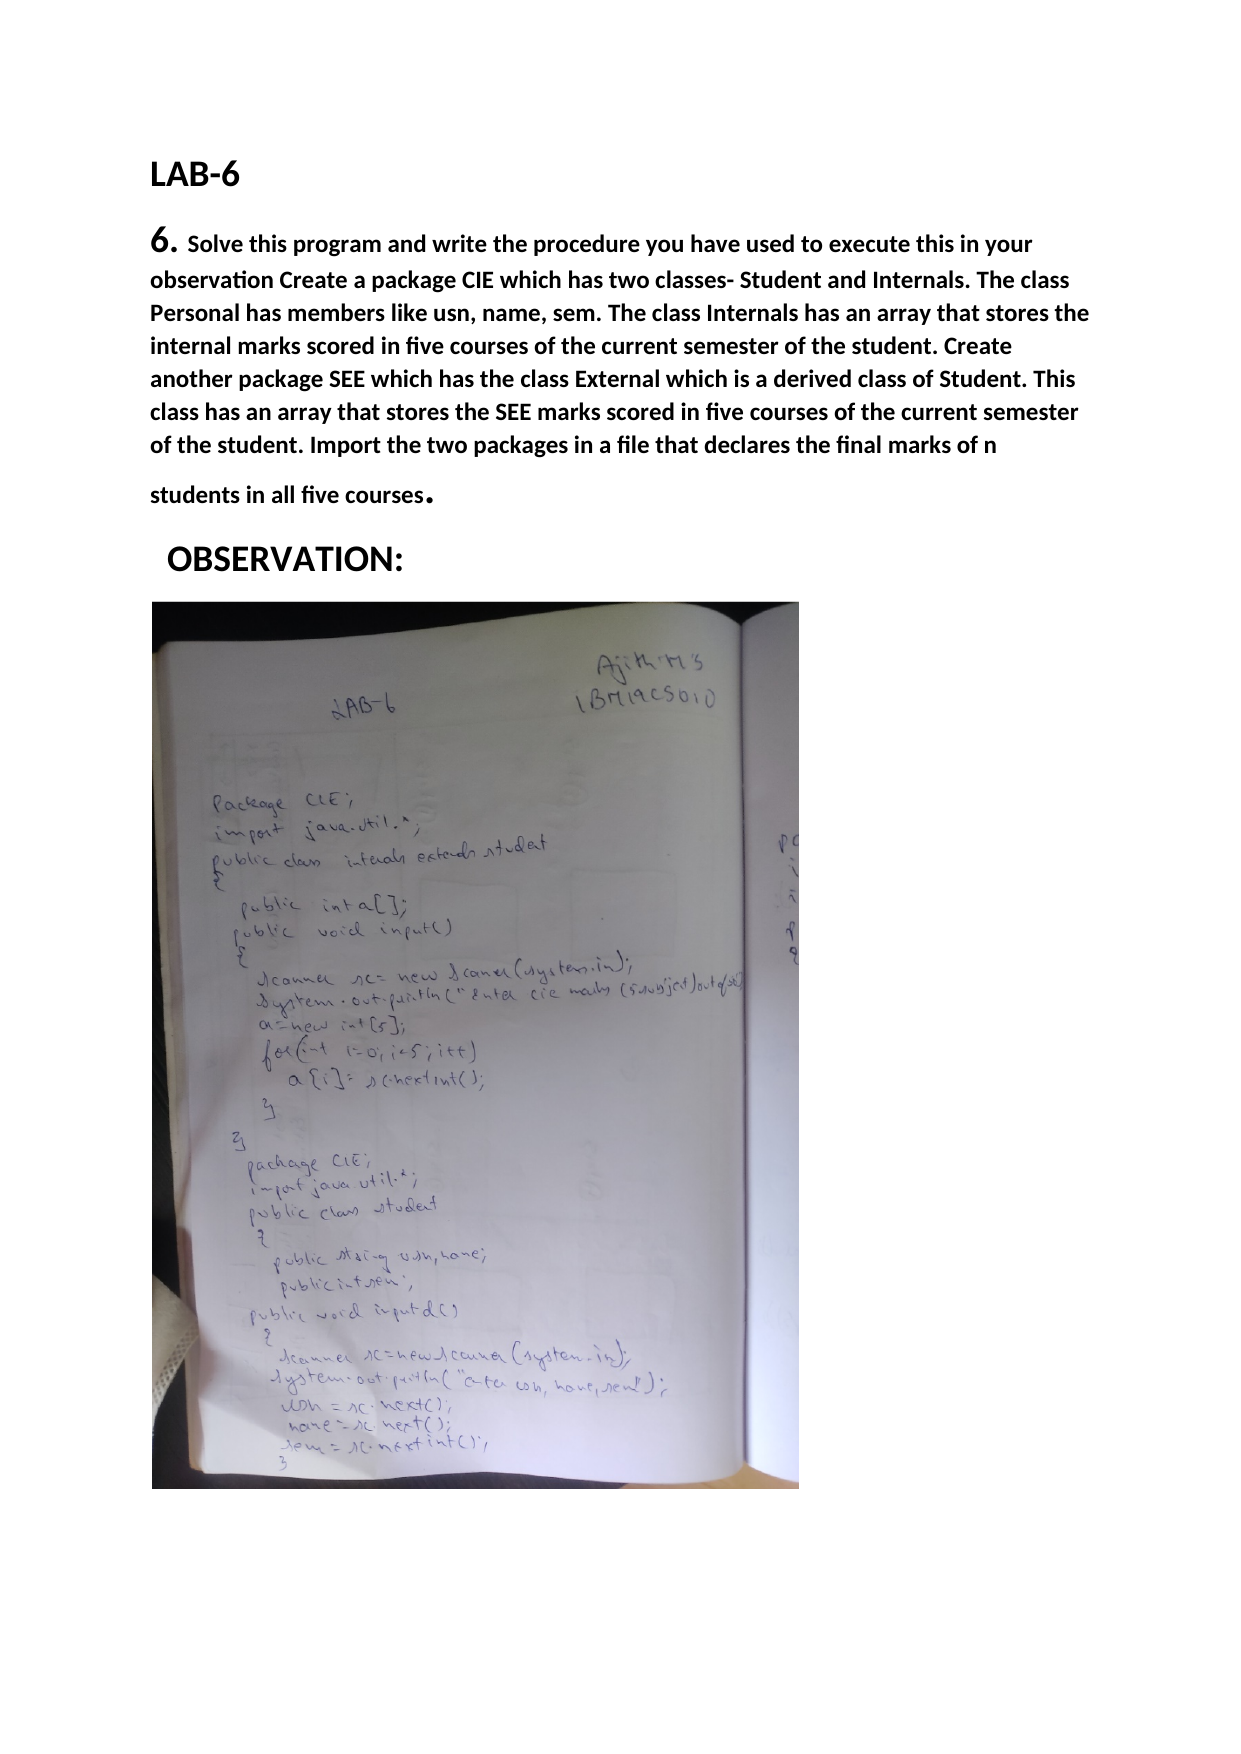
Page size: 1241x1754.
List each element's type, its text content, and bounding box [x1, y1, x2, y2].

text LAB-6 [150, 150, 1090, 196]
picture [152, 603, 799, 1488]
text 6. Solve this program and write the procedure you have used to execute this in your observation Create a package CIE which has two classes- Student and Internals. The class Personal has members like usn, name, sem. The class Internals has an array that stores the internal marks scored in five courses of the current semester of the student. Create another package SEE which has the class External which is a derived class of Student. This class has an array that stores the SEE marks scored in five courses of the current semester of the student. Import the two packages in a file that declares the final marks of n students in all five courses. [150, 216, 1090, 514]
text OBSERVATION: [150, 535, 1090, 581]
